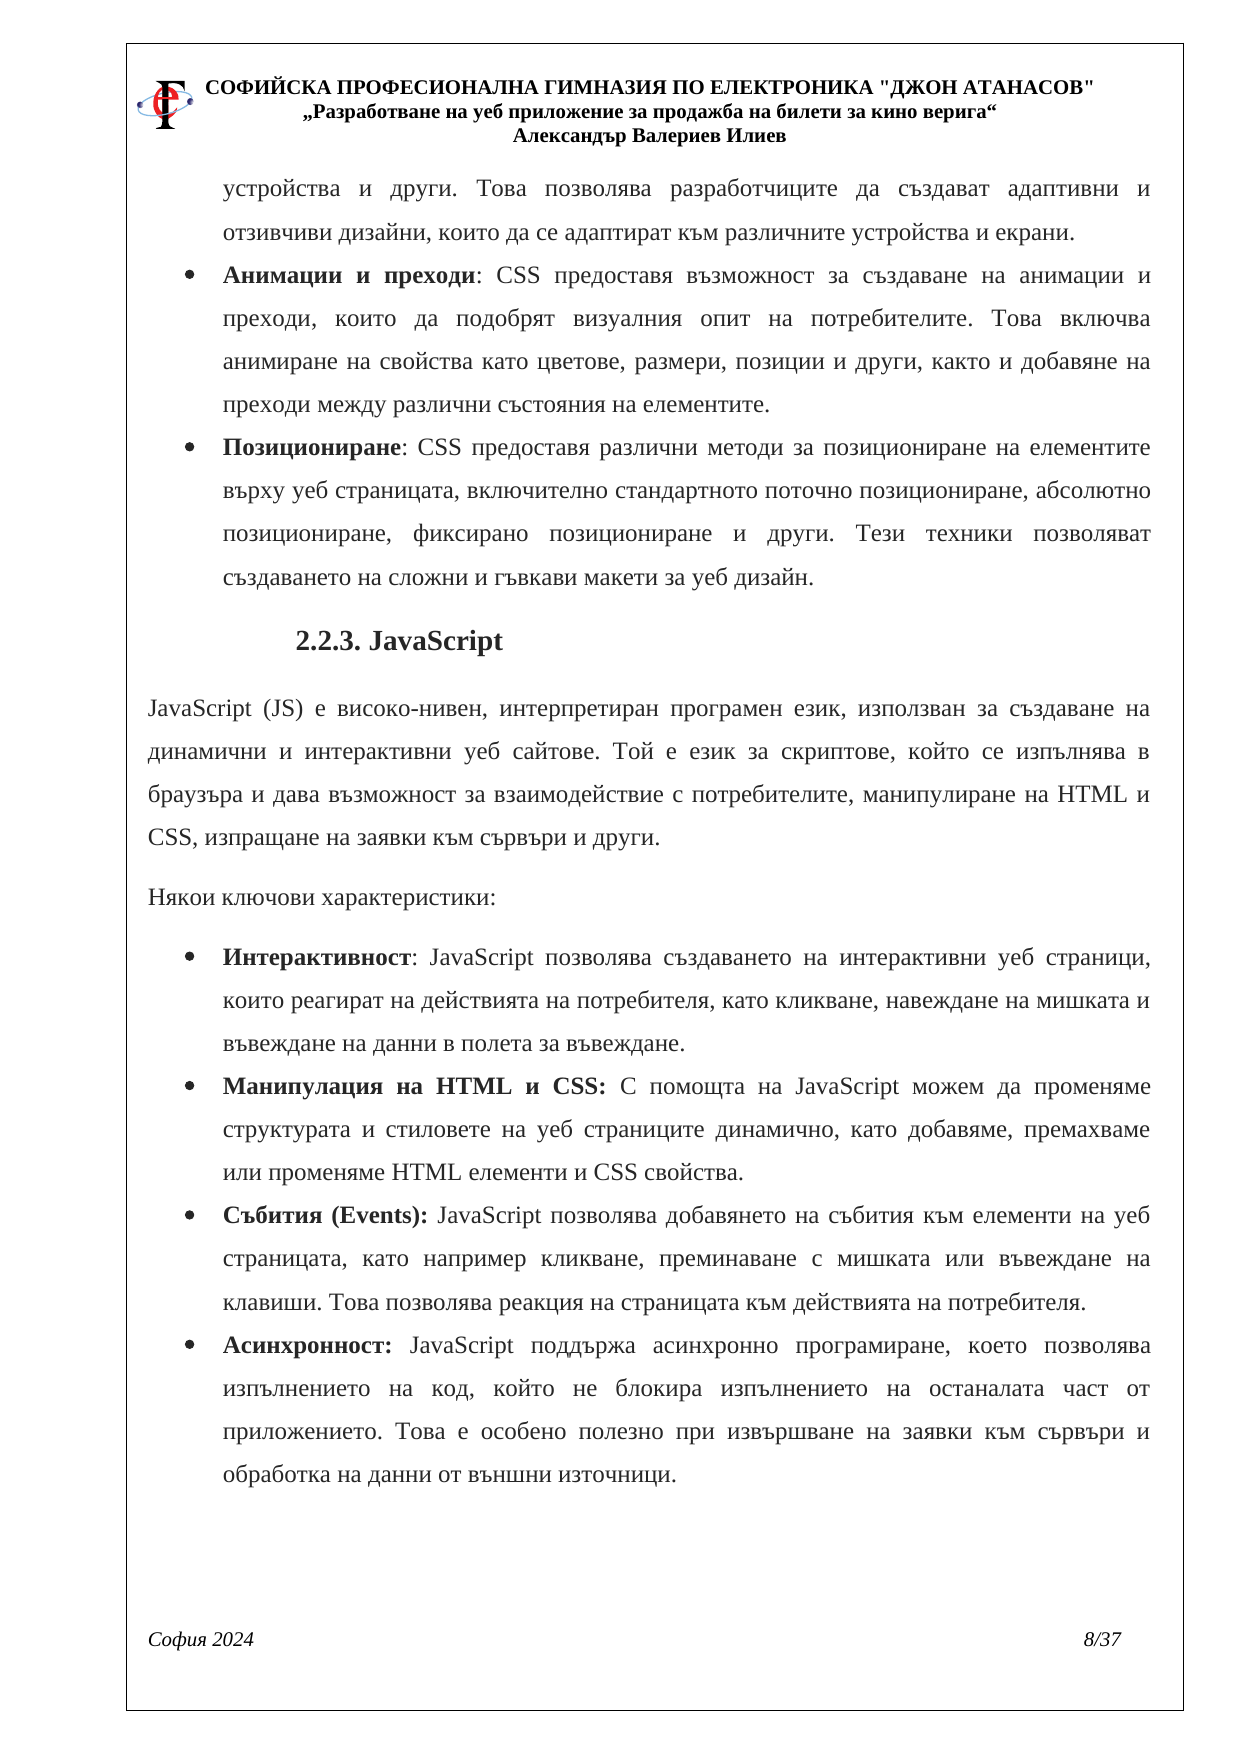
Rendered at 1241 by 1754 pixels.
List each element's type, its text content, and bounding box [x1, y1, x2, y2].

list Манипулация на HTML и CSS: С помощта на JavaScript можем да променяме структурата и стиловете на уеб страниците динамично, като добавяме, премахваме или променяме HTML елементи и CSS свойства. [185, 1071, 1152, 1186]
list Позициониране: CSS предоставя различни методи за позициониране на елементите върху уеб страницата, включително стандартното поточно позициониране, абсолютно позициониране, фиксирано позициониране и други. Тези техники позволяват създаването на сложни и гъвкави макети за уеб дизайн. [185, 432, 1152, 590]
list Интерактивност: JavaScript позволява създаването на интерактивни уеб страници, които реагират на действията на потребителя, като кликване, навеждане на мишката и въвеждане на данни в полета за въвеждане. [185, 942, 1152, 1057]
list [185, 173, 1152, 245]
text Някои ключови характеристики: [148, 882, 1152, 911]
list Анимации и преходи: CSS предоставя възможност за създаване на анимации и преходи, които да подобрят визуалния опит на потребителите. Това включва анимиране на свойства като цветове, размери, позиции и други, както и добавяне на преходи между различни състояния на елементите. [185, 260, 1152, 418]
subtitle 2.2.3. JavaScript [222, 623, 1152, 657]
list Събития (Events): JavaScript позволява добавянето на събития към елементи на уеб страницата, като например кликване, преминаване с мишката или въвеждане на клавиши. Това позволява реакция на страницата към действията на потребителя. [185, 1200, 1152, 1315]
list Асинхронност: JavaScript поддържа асинхронно програмиране, което позволява изпълнението на код, който не блокира изпълнението на останалата част от приложението. Това е особено полезно при извършване на заявки към сървъри и обработка на данни от външни източници. [185, 1330, 1152, 1488]
text JavaScript (JS) е високо-нивен, интерпретиран програмен език, използван за създаване на динамични и интерактивни уеб сайтове. Той е език за скриптове, който се изпълнява в браузъра и дава възможност за взаимодействие с потребителите, манипулиране на HTML и CSS, изпращане на заявки към сървъри и други. [148, 693, 1152, 851]
